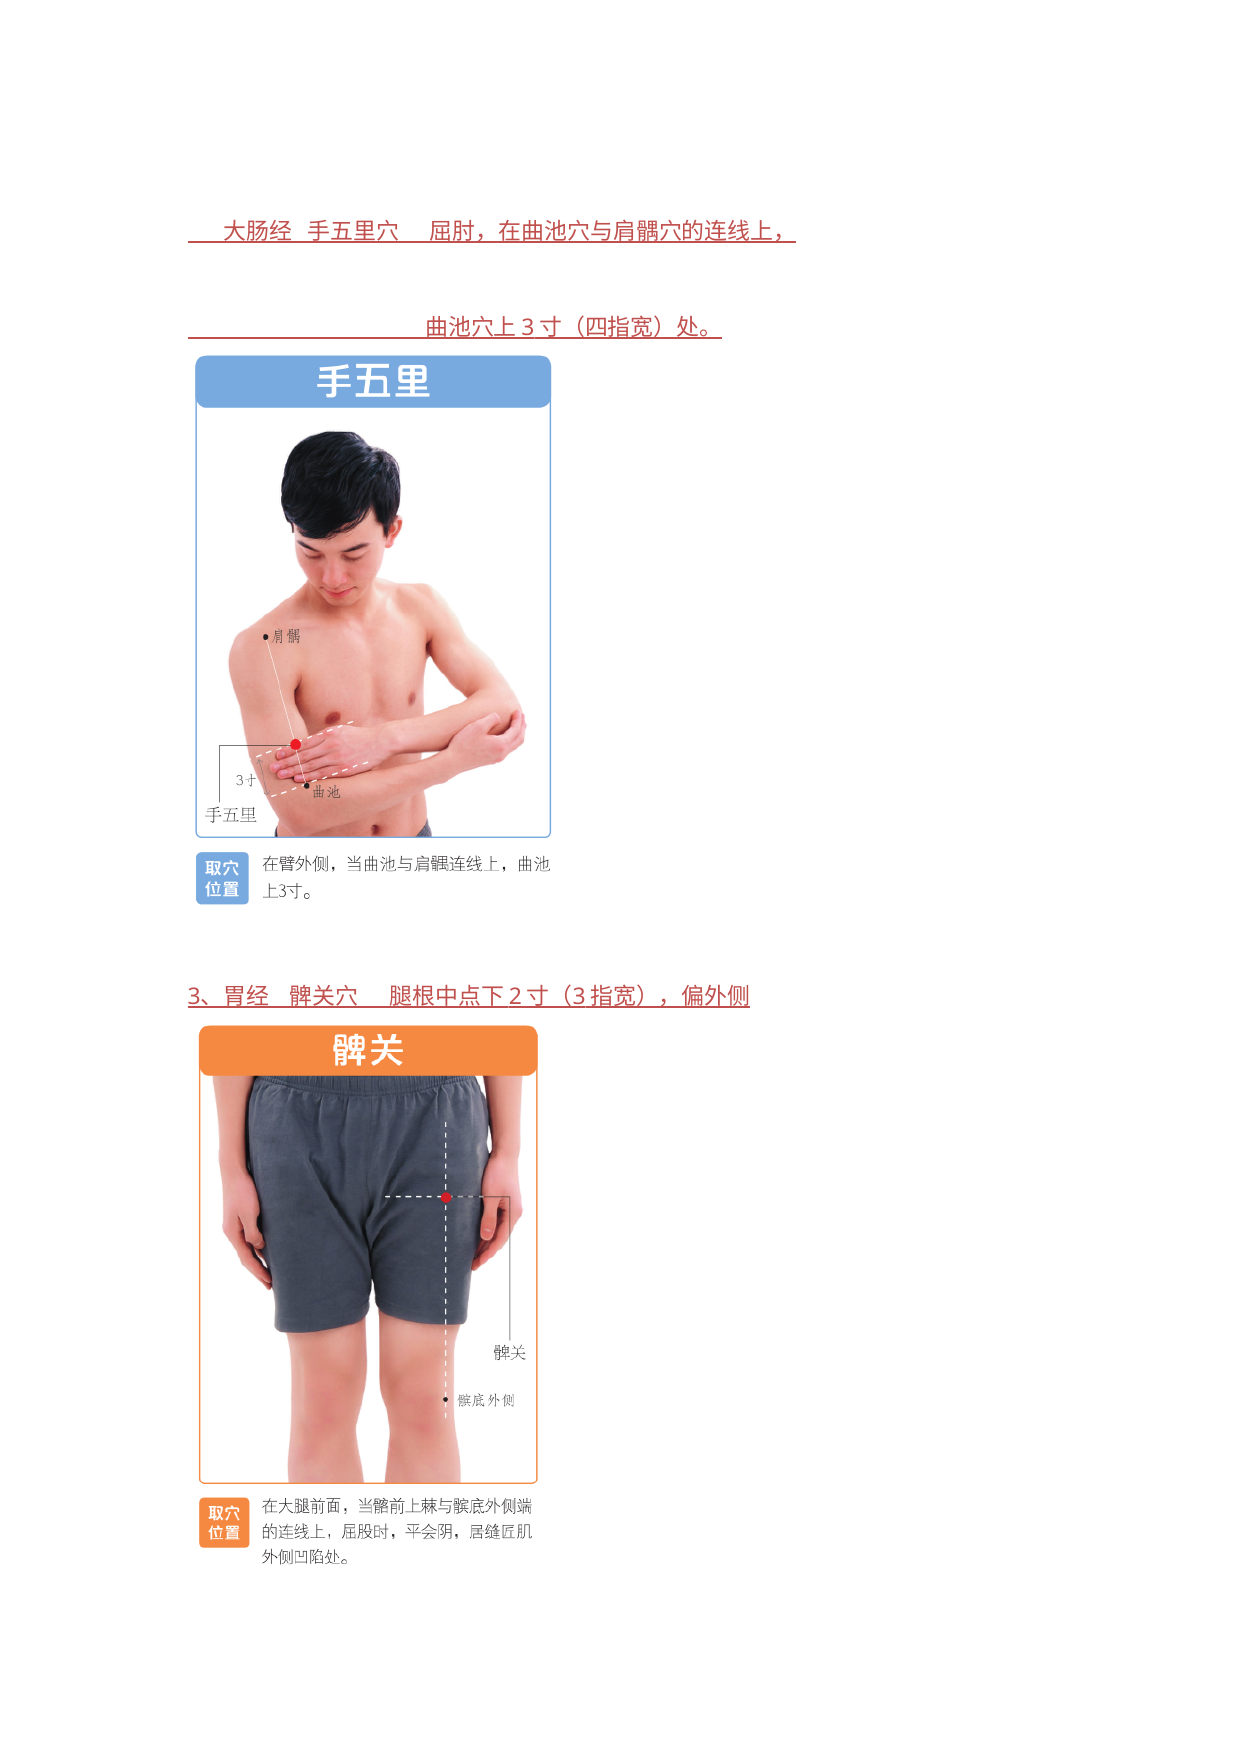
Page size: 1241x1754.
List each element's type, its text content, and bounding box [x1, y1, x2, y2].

picture [187, 1011, 547, 1572]
picture [187, 341, 570, 916]
text 大肠经 手五里穴 屈肘，在曲池穴与肩髃穴的连线上， [187, 212, 1053, 246]
text 3、胃经 髀关穴 腿根中点下2寸（3指宽），偏外侧 [187, 978, 1053, 1011]
text 曲池穴上3寸（四指宽）处。 [187, 308, 1053, 342]
